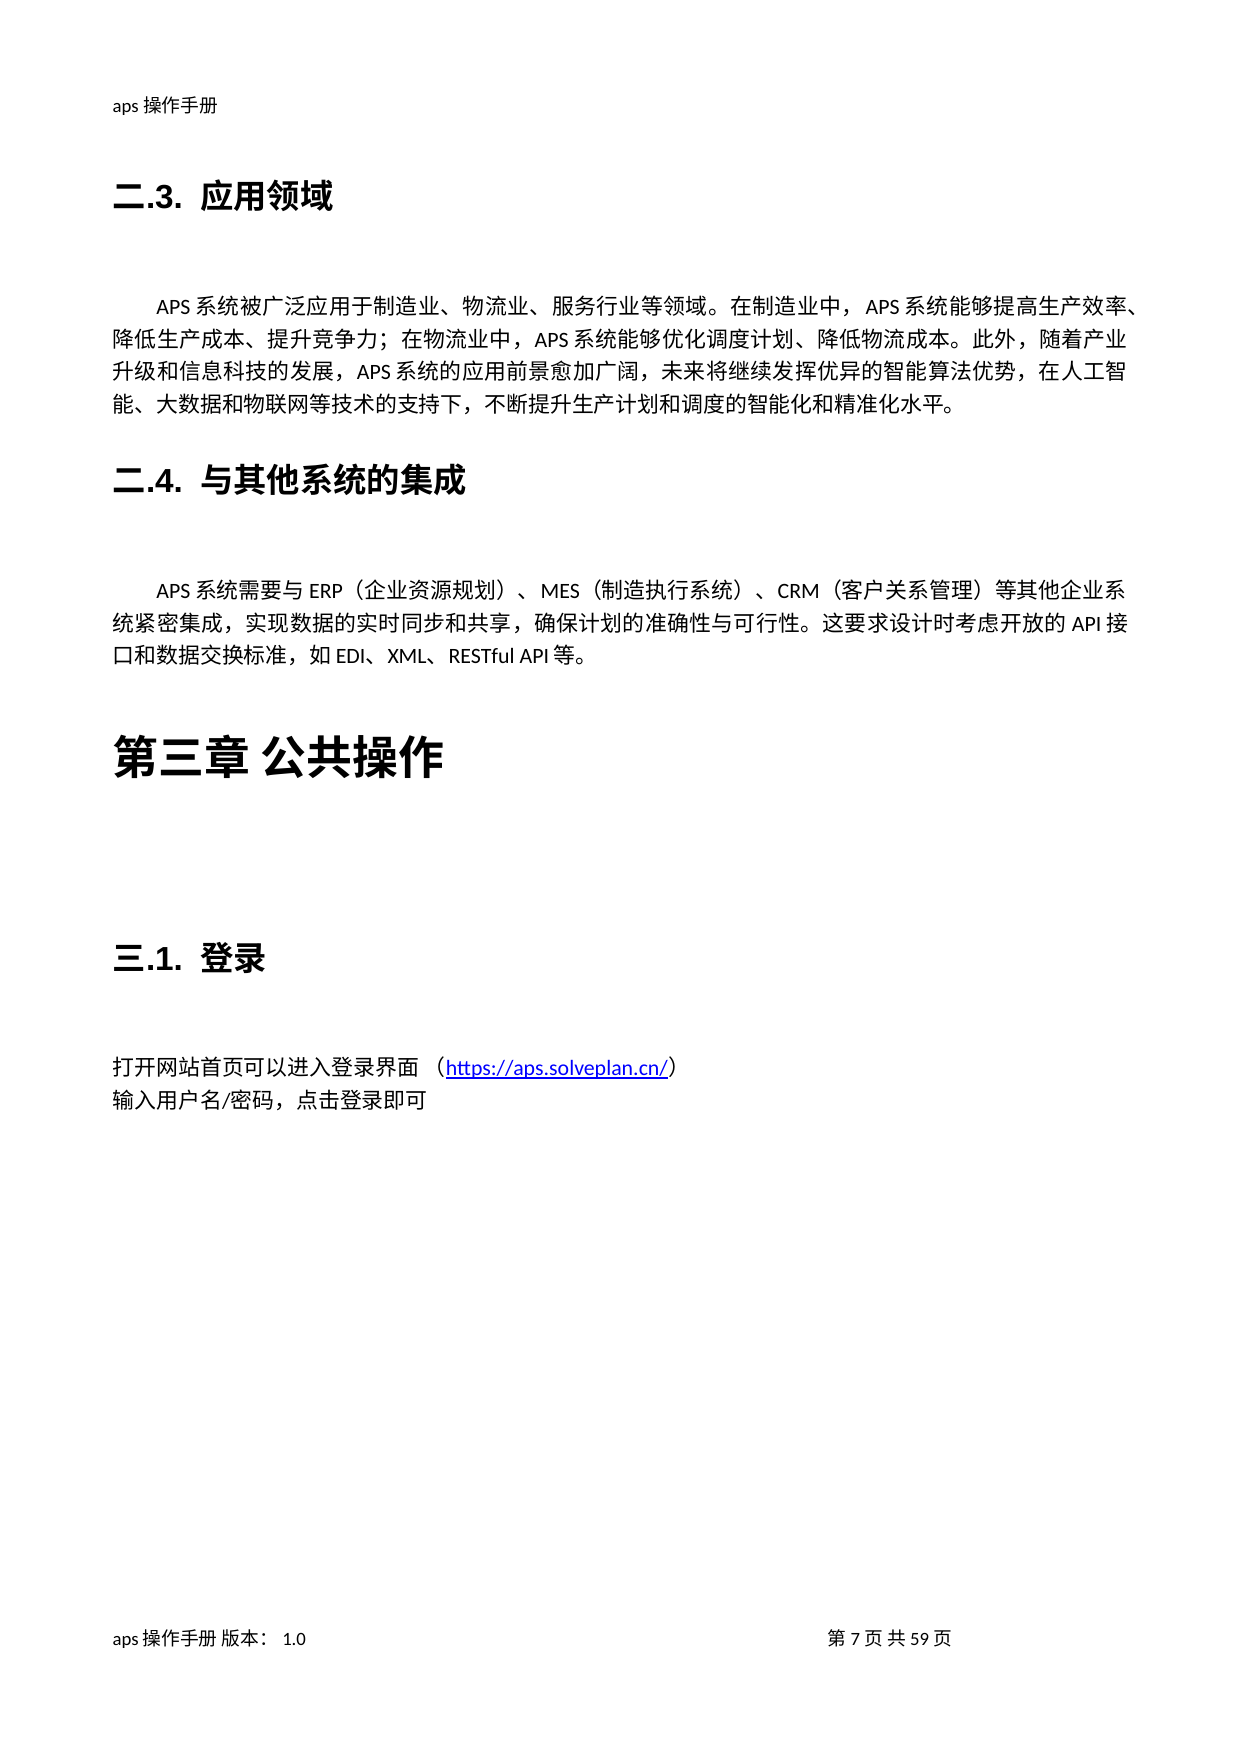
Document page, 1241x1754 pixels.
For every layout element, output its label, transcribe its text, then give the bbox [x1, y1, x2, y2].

text APS系统被广泛应用于制造业、物流业、服务行业等领域。在制造业中，APS系统能够提高生产效率、降低生产成本、提升竞争力；在物流业中，APS系统能够优化调度计划、降低物流成本。此外，随着产业升级和信息科技的发展，APS系统的应用前景愈加广阔，未来将继续发挥优异的智能算法优势，在人工智能、大数据和物联网等技术的支持下，不断提升生产计划和调度的智能化和精准化水平。 [112, 289, 1128, 419]
text APS系统需要与ERP（企业资源规划）、MES（制造执行系统）、CRM（客户关系管理）等其他企业系统紧密集成，实现数据的实时同步和共享，确保计划的准确性与可行性。这要求设计时考虑开放的API接口和数据交换标准，如EDI、XML、RESTful API等。 [112, 573, 1128, 670]
text 输入用户名/密码，点击登录即可 [112, 1089, 1128, 1122]
subtitle 登录 [112, 930, 1128, 995]
text 打开网站首页可以进入登录界面 （https://aps.solveplan.cn/） [112, 1057, 1128, 1089]
subtitle 公共操作 [112, 706, 1128, 803]
subtitle 与其他系统的集成 [112, 446, 1128, 511]
subtitle 应用领域 [112, 162, 1128, 227]
